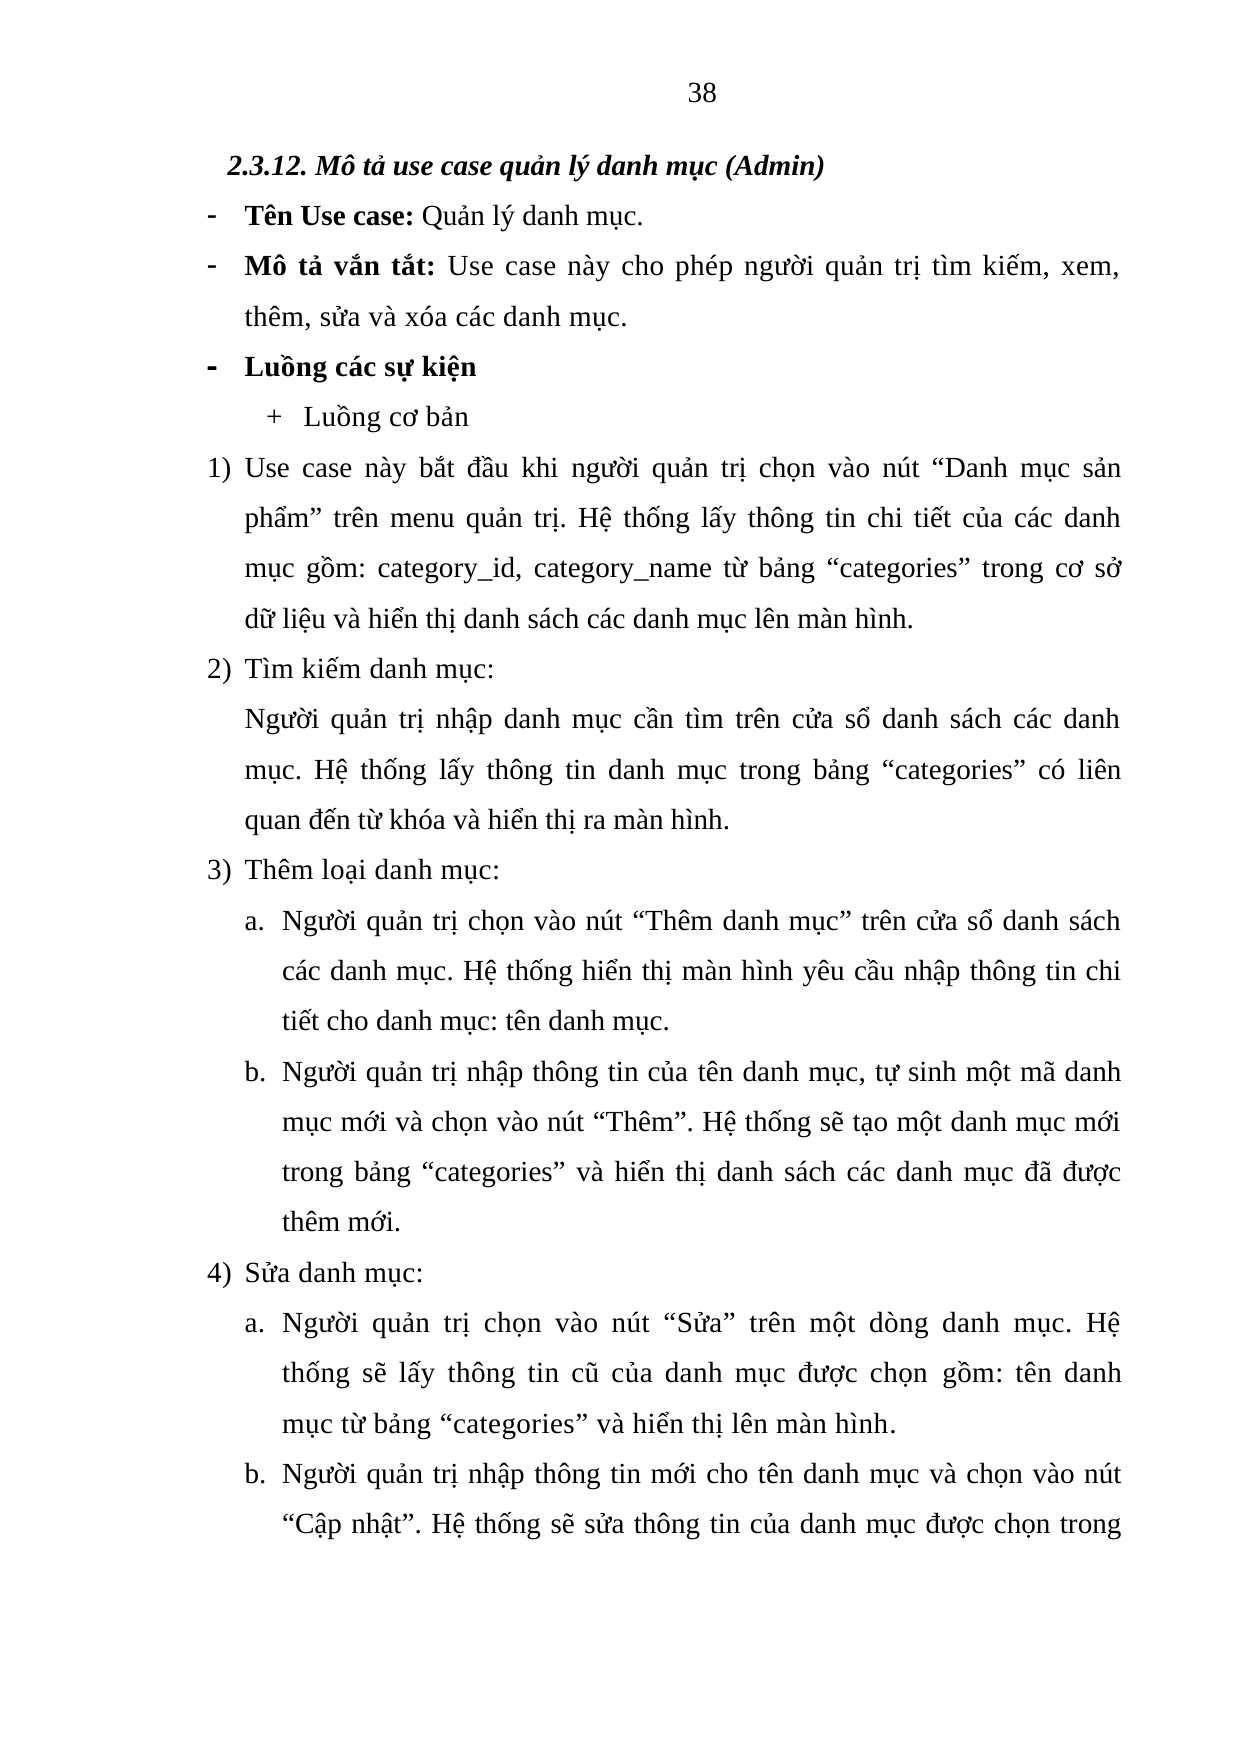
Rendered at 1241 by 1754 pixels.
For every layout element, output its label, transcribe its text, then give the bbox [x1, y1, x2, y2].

list Mô tả vắn tắt: Use case này cho phép người quản trị tìm kiếm, xem, thêm, sửa và xóa các danh mục. [207, 248, 1122, 332]
list Luồng cơ bản [266, 399, 1122, 433]
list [244, 1456, 1122, 1540]
list Luồng các sự kiện [207, 349, 1122, 383]
list Người quản trị nhập thông tin của tên danh mục, tự sinh một mã danh mục mới và chọn vào nút “Thêm”. Hệ thống sẽ tạo một danh mục mới trong bảng “categories” và hiển thị danh sách các danh mục đã được thêm mới. [244, 1054, 1122, 1238]
text Người quản trị nhập danh mục cần tìm trên cửa sổ danh sách các danh mục. Hệ thống lấy thông tin danh mục trong bảng “categories” có liên quan đến từ khóa và hiển thị ra màn hình. [244, 701, 1122, 836]
list Tên Use case: Quản lý danh mục. [207, 198, 1122, 232]
list Người quản trị chọn vào nút “Sửa” trên một dòng danh mục. Hệ thống sẽ lấy thông tin cũ của danh mục được chọn gồm: tên danh mục từ bảng “categories” và hiển thị lên màn hình. [244, 1305, 1122, 1439]
list Tìm kiếm danh mục: [207, 651, 1122, 685]
list Người quản trị chọn vào nút “Thêm danh mục” trên cửa sổ danh sách các danh mục. Hệ thống hiển thị màn hình yêu cầu nhập thông tin chi tiết cho danh mục: tên danh mục. [244, 903, 1122, 1037]
list Use case này bắt đầu khi người quản trị chọn vào nút “Danh mục sản phẩm” trên menu quản trị. Hệ thống lấy thông tin chi tiết của các danh mục gồm: category_id, category_name từ bảng “categories” trong cơ sở dữ liệu và hiển thị danh sách các danh mục lên màn hình. [207, 450, 1122, 634]
subtitle Mô tả use case quản lý danh mục (Admin) [227, 148, 1122, 181]
list Thêm loại danh mục: [207, 852, 1122, 886]
list Sửa danh mục: [207, 1255, 1122, 1288]
